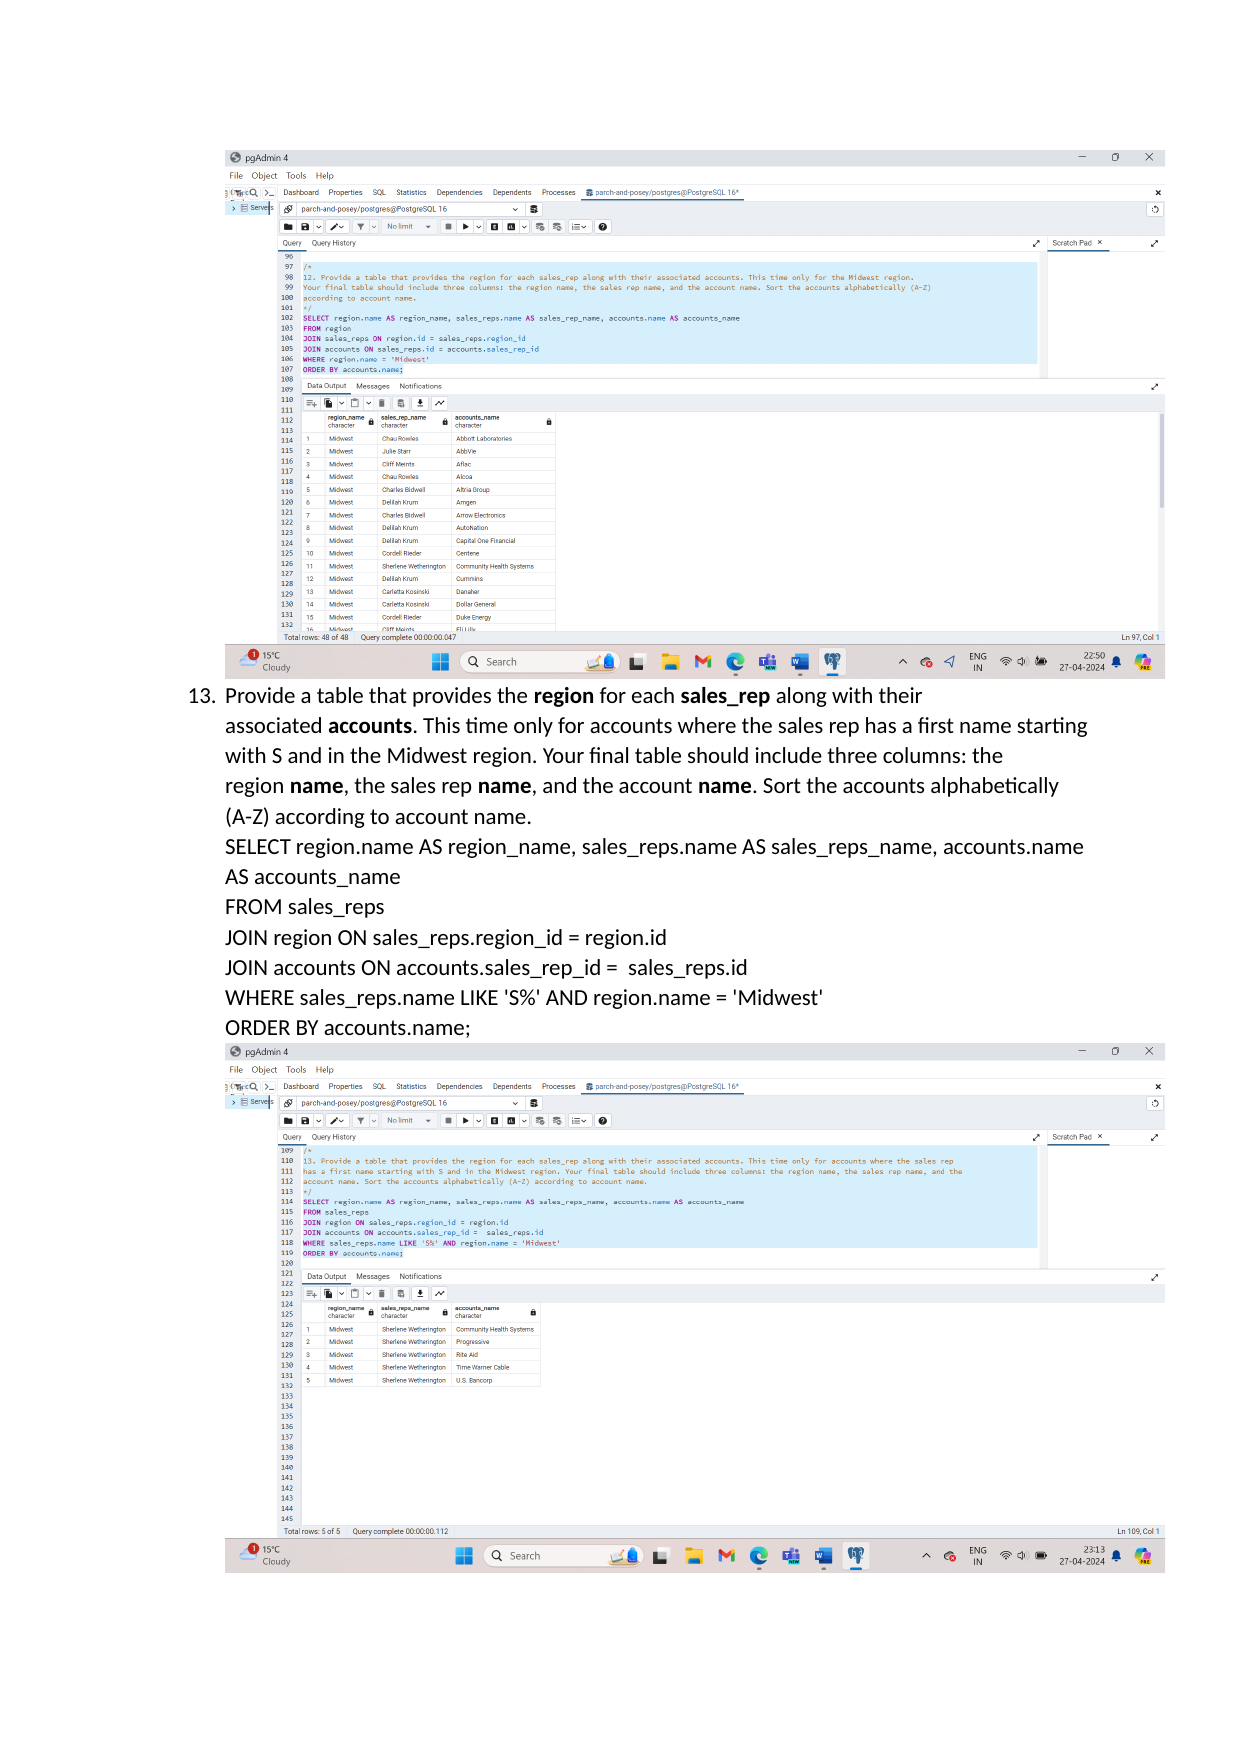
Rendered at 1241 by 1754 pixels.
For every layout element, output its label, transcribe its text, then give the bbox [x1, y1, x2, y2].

list Provide a table that provides the region for each sales_rep along with their associated accounts. This time only for accounts where the sales rep has a first name starting with S and in the Midwest region. Your final table should include three columns: the region name, the sales rep name, and the account name. Sort the accounts alphabetically (A-Z) according to account name. [187, 681, 1090, 830]
list FROM sales_reps [225, 892, 1090, 921]
list JOIN region ON sales_reps.region_id = region.id [225, 923, 1090, 951]
list SELECT region.name AS region_name, sales_reps.name AS sales_reps_name, accounts.name AS accounts_name [225, 832, 1090, 890]
picture [225, 1043, 1166, 1573]
picture [225, 150, 1166, 679]
list ORDER BY accounts.name; [225, 1013, 1090, 1041]
list JOIN accounts ON accounts.sales_rep_id = sales_reps.id [225, 953, 1090, 981]
list WHERE sales_reps.name LIKE 'S%' AND region.name = 'Midwest' [225, 983, 1090, 1011]
